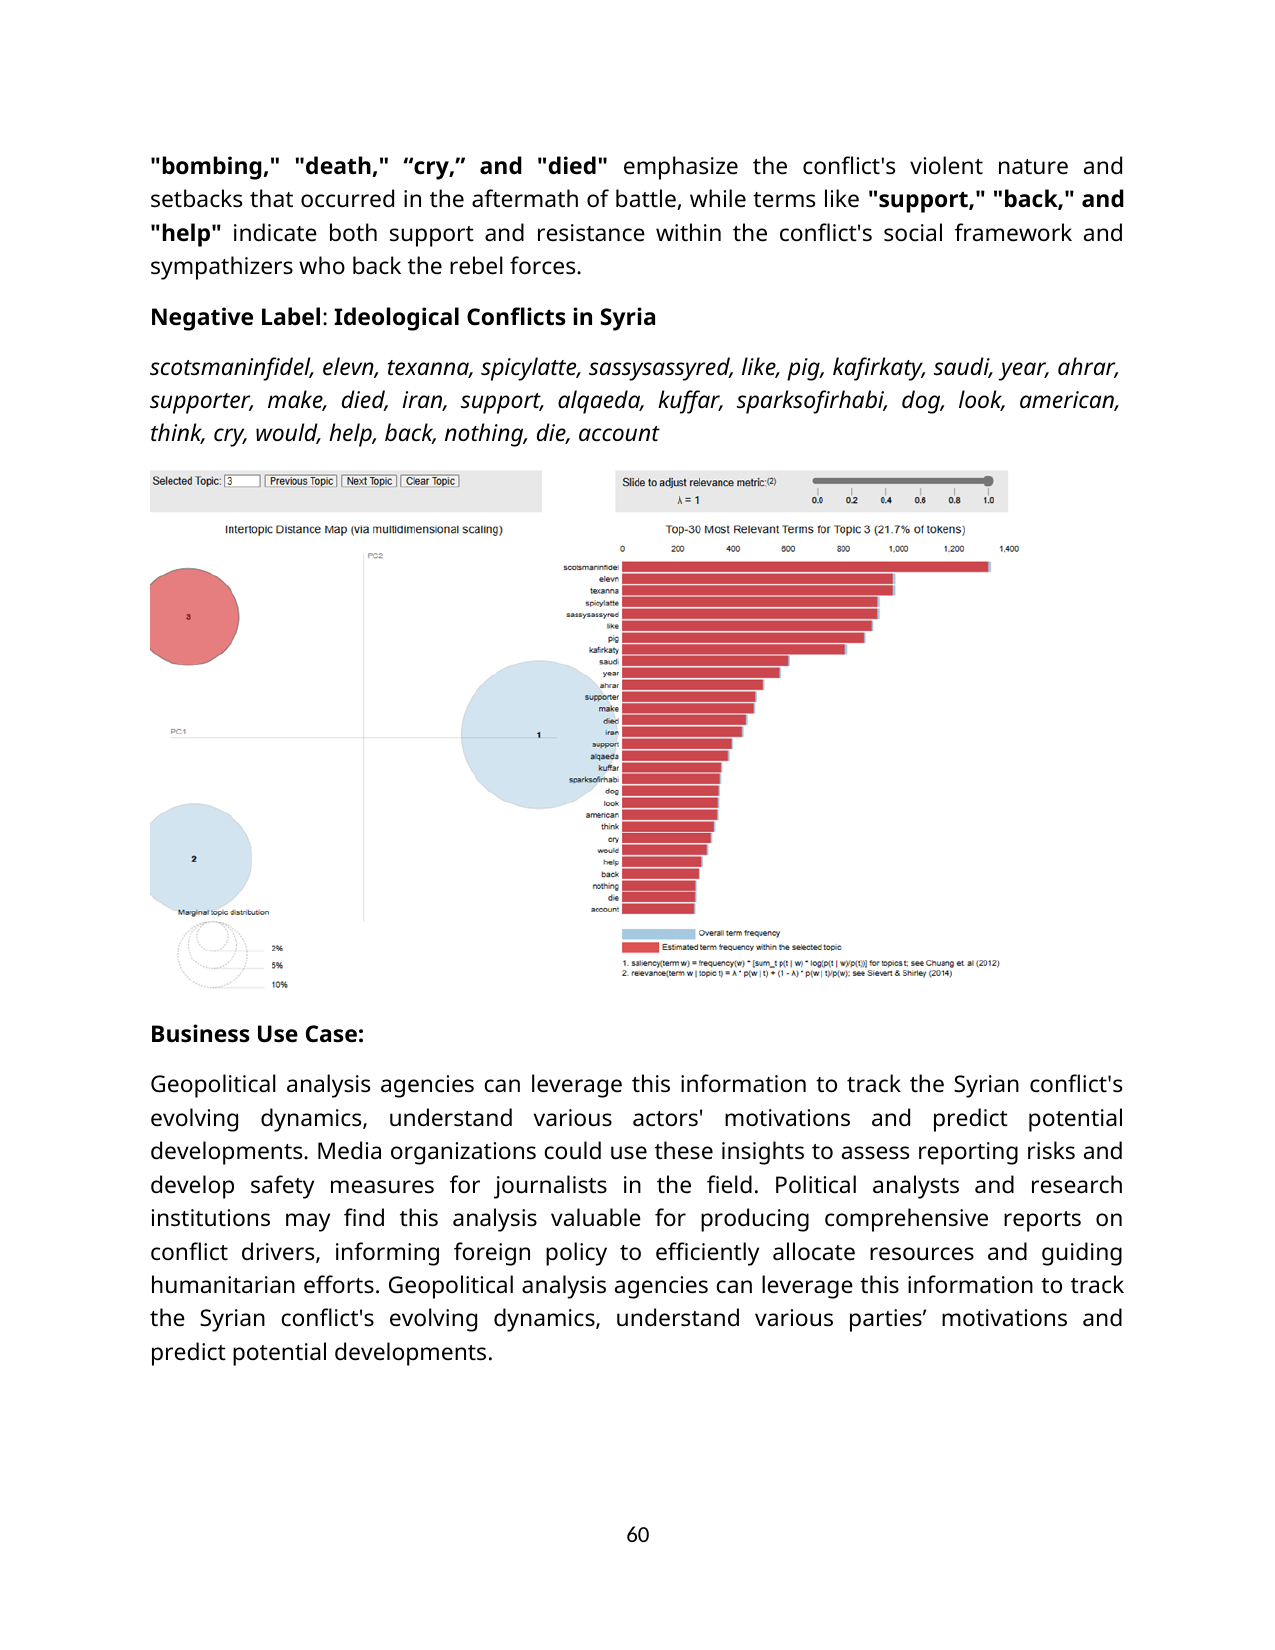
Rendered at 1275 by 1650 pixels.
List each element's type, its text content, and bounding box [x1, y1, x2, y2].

text scotsmaninfidel, elevn, texanna, spicylatte, sassysassyred, like, pig, kafirkaty, saudi, year, ahrar, supporter, make, died, iran, support, alqaeda, kuffar, sparksofirhabi, dog, look, american, think, cry, would, help, back, nothing, die, account [150, 351, 1125, 449]
picture [150, 467, 1046, 1000]
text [150, 150, 1125, 282]
text Geopolitical analysis agencies can leverage this information to track the Syrian conflict's evolving dynamics, understand various actors' motivations and predict potential developments. Media organizations could use these insights to assess reporting risks and develop safety measures for journalists in the field. Political analysts and research institutions may find this analysis valuable for producing comprehensive reports on conflict drivers, informing foreign policy to efficiently allocate resources and guiding humanitarian efforts. Geopolitical analysis agencies can leverage this information to track the Syrian conflict's evolving dynamics, understand various parties’ motivations and predict potential developments. [150, 1068, 1125, 1367]
text Negative Label: Ideological Conflicts in Syria [150, 300, 1125, 332]
text Business Use Case: [150, 1018, 1125, 1049]
